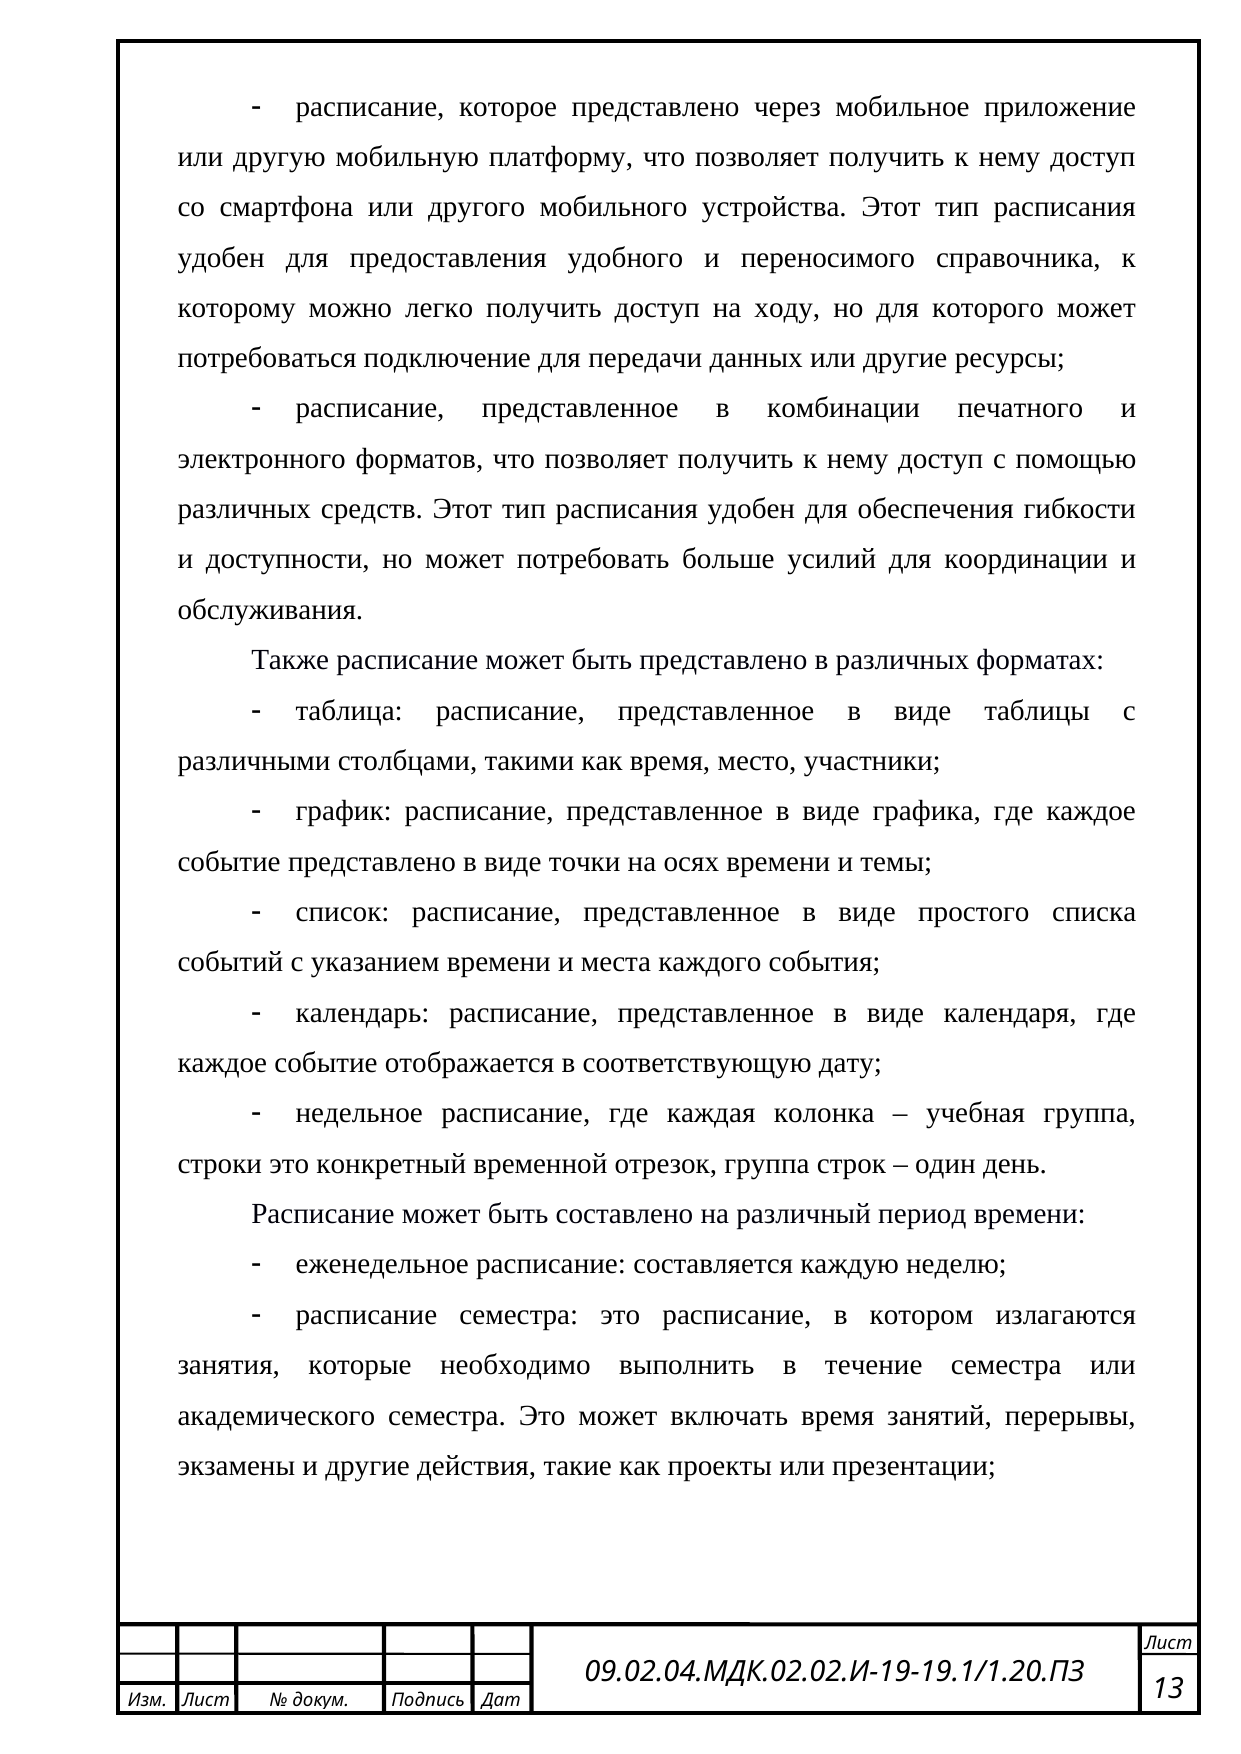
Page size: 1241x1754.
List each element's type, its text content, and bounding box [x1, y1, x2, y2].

list еженедельное расписание: составляется каждую неделю; [177, 1247, 1137, 1280]
list недельное расписание, где каждая колонка – учебная группа, строки это конкретный временной отрезок, группа строк – один день. [177, 1096, 1137, 1179]
text Также расписание может быть представлено в различных форматах: [177, 642, 1152, 676]
list расписание, которое представлено через мобильное приложение или другую мобильную платформу, что позволяет получить к нему доступ со смартфона или другого мобильного устройства. Этот тип расписания удобен для предоставления удобного и переносимого справочника, к которому можно легко получить доступ на ходу, но для которого может потребоваться подключение для передачи данных или другие ресурсы; [177, 89, 1137, 374]
list таблица: расписание, представленное в виде таблицы с различными столбцами, такими как время, место, участники; [177, 693, 1137, 777]
list список: расписание, представленное в виде простого списка событий с указанием времени и места каждого события; [177, 894, 1137, 978]
text Расписание может быть составлено на различный период времени: [177, 1196, 1152, 1230]
list календарь: расписание, представленное в виде календаря, где каждое событие отображается в соответствующую дату; [177, 995, 1137, 1079]
list расписание, представленное в комбинации печатного и электронного форматов, что позволяет получить к нему доступ с помощью различных средств. Этот тип расписания удобен для обеспечения гибкости и доступности, но может потребовать больше усилий для координации и обслуживания. [177, 391, 1137, 626]
list расписание семестра: это расписание, в котором излагаются занятия, которые необходимо выполнить в течение семестра или академического семестра. Это может включать время занятий, перерывы, экзамены и другие действия, такие как проекты или презентации; [177, 1297, 1137, 1482]
list график: расписание, представленное в виде графика, где каждое событие представлено в виде точки на осях времени и темы; [177, 793, 1137, 877]
